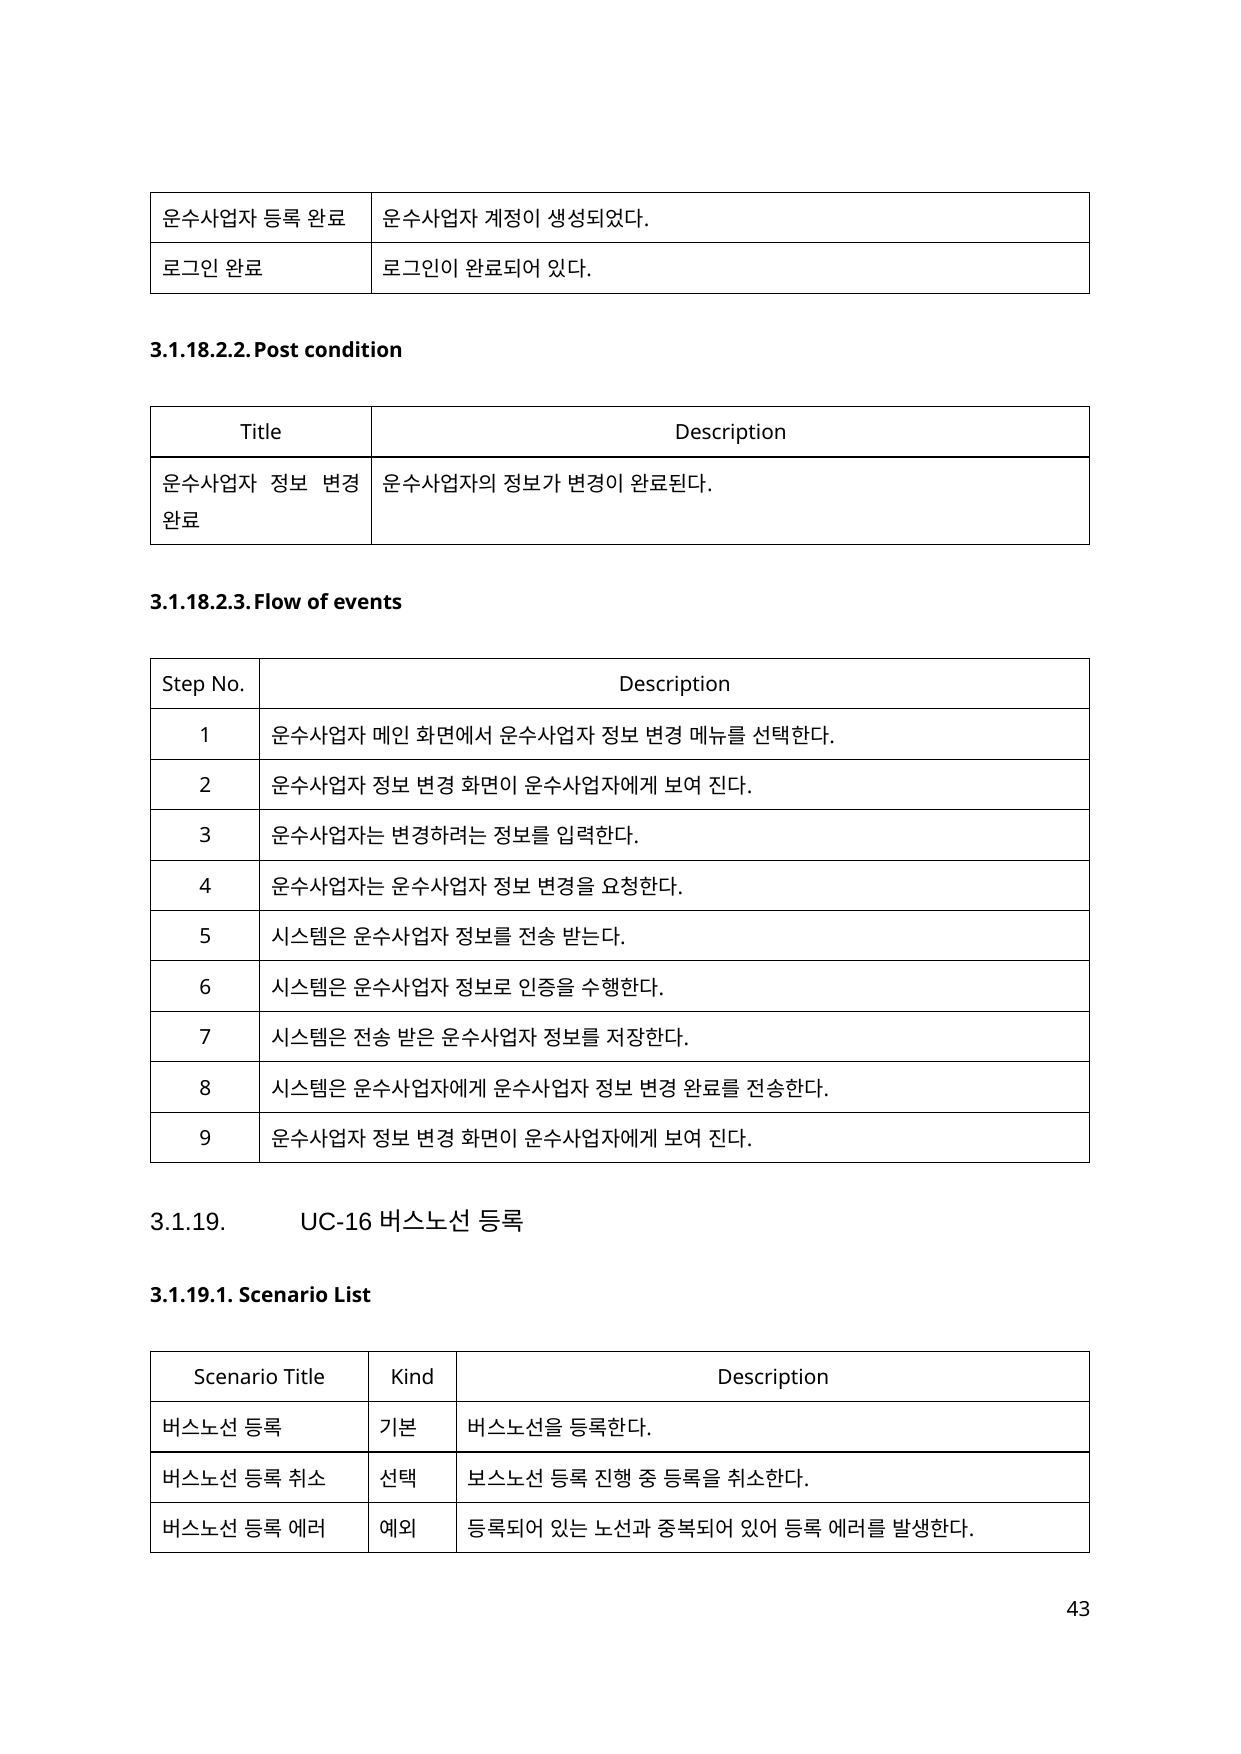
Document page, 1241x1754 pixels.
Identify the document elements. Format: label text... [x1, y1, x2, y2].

subtitle Flow of events [150, 583, 1090, 620]
table_cell 7 [151, 1012, 259, 1061]
table_cell 버스노선 등록 취소 [151, 1453, 368, 1502]
table_header Description [457, 1352, 1089, 1401]
table_cell 운수사업자 계정이 생성되었다. [372, 193, 1089, 242]
table_cell 로그인이 완료되어 있다. [372, 243, 1089, 292]
table_cell 4 [151, 861, 259, 910]
table_cell 1 [151, 709, 259, 759]
table_cell 시스템은 전송 받은 운수사업자 정보를 저장한다. [260, 1012, 1089, 1061]
table_cell 운수사업자 정보 변경 화면이 운수사업자에게 보여 진다. [260, 1113, 1089, 1162]
table_cell 등록되어 있는 노선과 중복되어 있어 등록 에러를 발생한다. [457, 1503, 1089, 1552]
table_cell 운수사업자의 정보가 변경이 완료된다. [372, 458, 1089, 544]
table_header Description [372, 407, 1089, 456]
table_header Step No. [151, 659, 259, 708]
table_cell 2 [151, 760, 259, 809]
subtitle Post condition [150, 331, 1090, 368]
table_cell 운수사업자 정보 변경 화면이 운수사업자에게 보여 진다. [260, 760, 1089, 809]
table_cell 버스노선 등록 [151, 1402, 368, 1451]
table_cell 6 [151, 961, 259, 1011]
table_cell 보스노선 등록 진행 중 등록을 취소한다. [457, 1453, 1089, 1502]
table_cell 예외 [369, 1503, 456, 1552]
table_cell 3 [151, 810, 259, 859]
table_cell 버스노선을 등록한다. [457, 1402, 1089, 1451]
table_cell 시스템은 운수사업자에게 운수사업자 정보 변경 완료를 전송한다. [260, 1062, 1089, 1112]
table_cell 운수사업자 등록 완료 [151, 193, 371, 242]
table_header Title [151, 407, 371, 456]
table_cell 버스노선 등록 에러 [151, 1503, 368, 1552]
table_cell 5 [151, 911, 259, 960]
table_cell 9 [151, 1113, 259, 1162]
subtitle Scenario List [150, 1276, 1090, 1313]
table_cell 운수사업자는 운수사업자 정보 변경을 요청한다. [260, 861, 1089, 910]
table_cell 8 [151, 1062, 259, 1112]
table_cell 시스템은 운수사업자 정보로 인증을 수행한다. [260, 961, 1089, 1011]
table_cell 운수사업자 메인 화면에서 운수사업자 정보 변경 메뉴를 선택한다. [260, 709, 1089, 759]
table_header Scenario Title [151, 1352, 368, 1401]
table_header Kind [369, 1352, 456, 1401]
table_cell 운수사업자는 변경하려는 정보를 입력한다. [260, 810, 1089, 859]
table_cell 선택 [369, 1453, 456, 1502]
table_cell 운수사업자 정보 변경 완료 [151, 458, 371, 544]
table_cell 시스템은 운수사업자 정보를 전송 받는다. [260, 911, 1089, 960]
table_cell 기본 [369, 1402, 456, 1451]
subtitle UC-16 버스노선 등록 [150, 1201, 1090, 1238]
table_header Description [260, 659, 1089, 708]
table_cell 로그인 완료 [151, 243, 371, 292]
